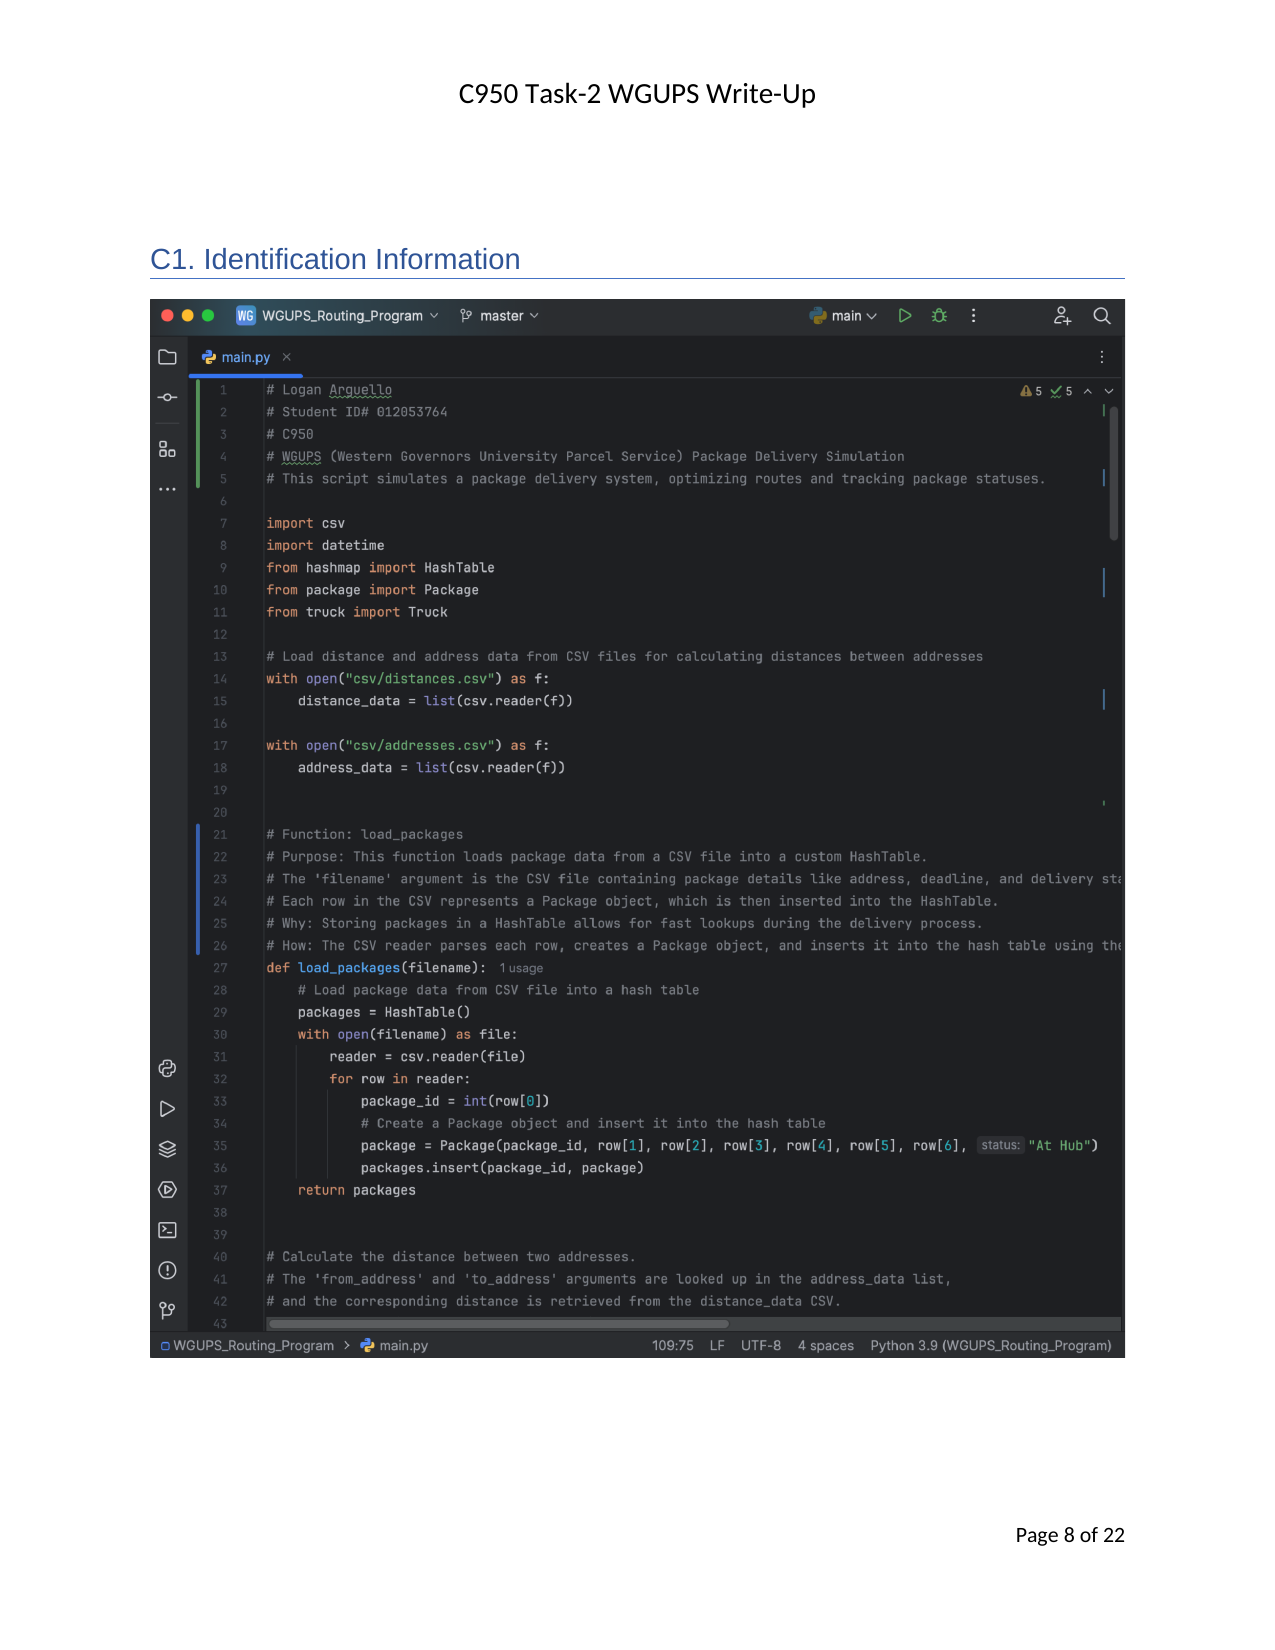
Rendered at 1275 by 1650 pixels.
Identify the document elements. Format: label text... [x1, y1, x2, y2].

picture [150, 299, 1125, 1358]
subtitle C1. Identification Information [150, 242, 1125, 278]
